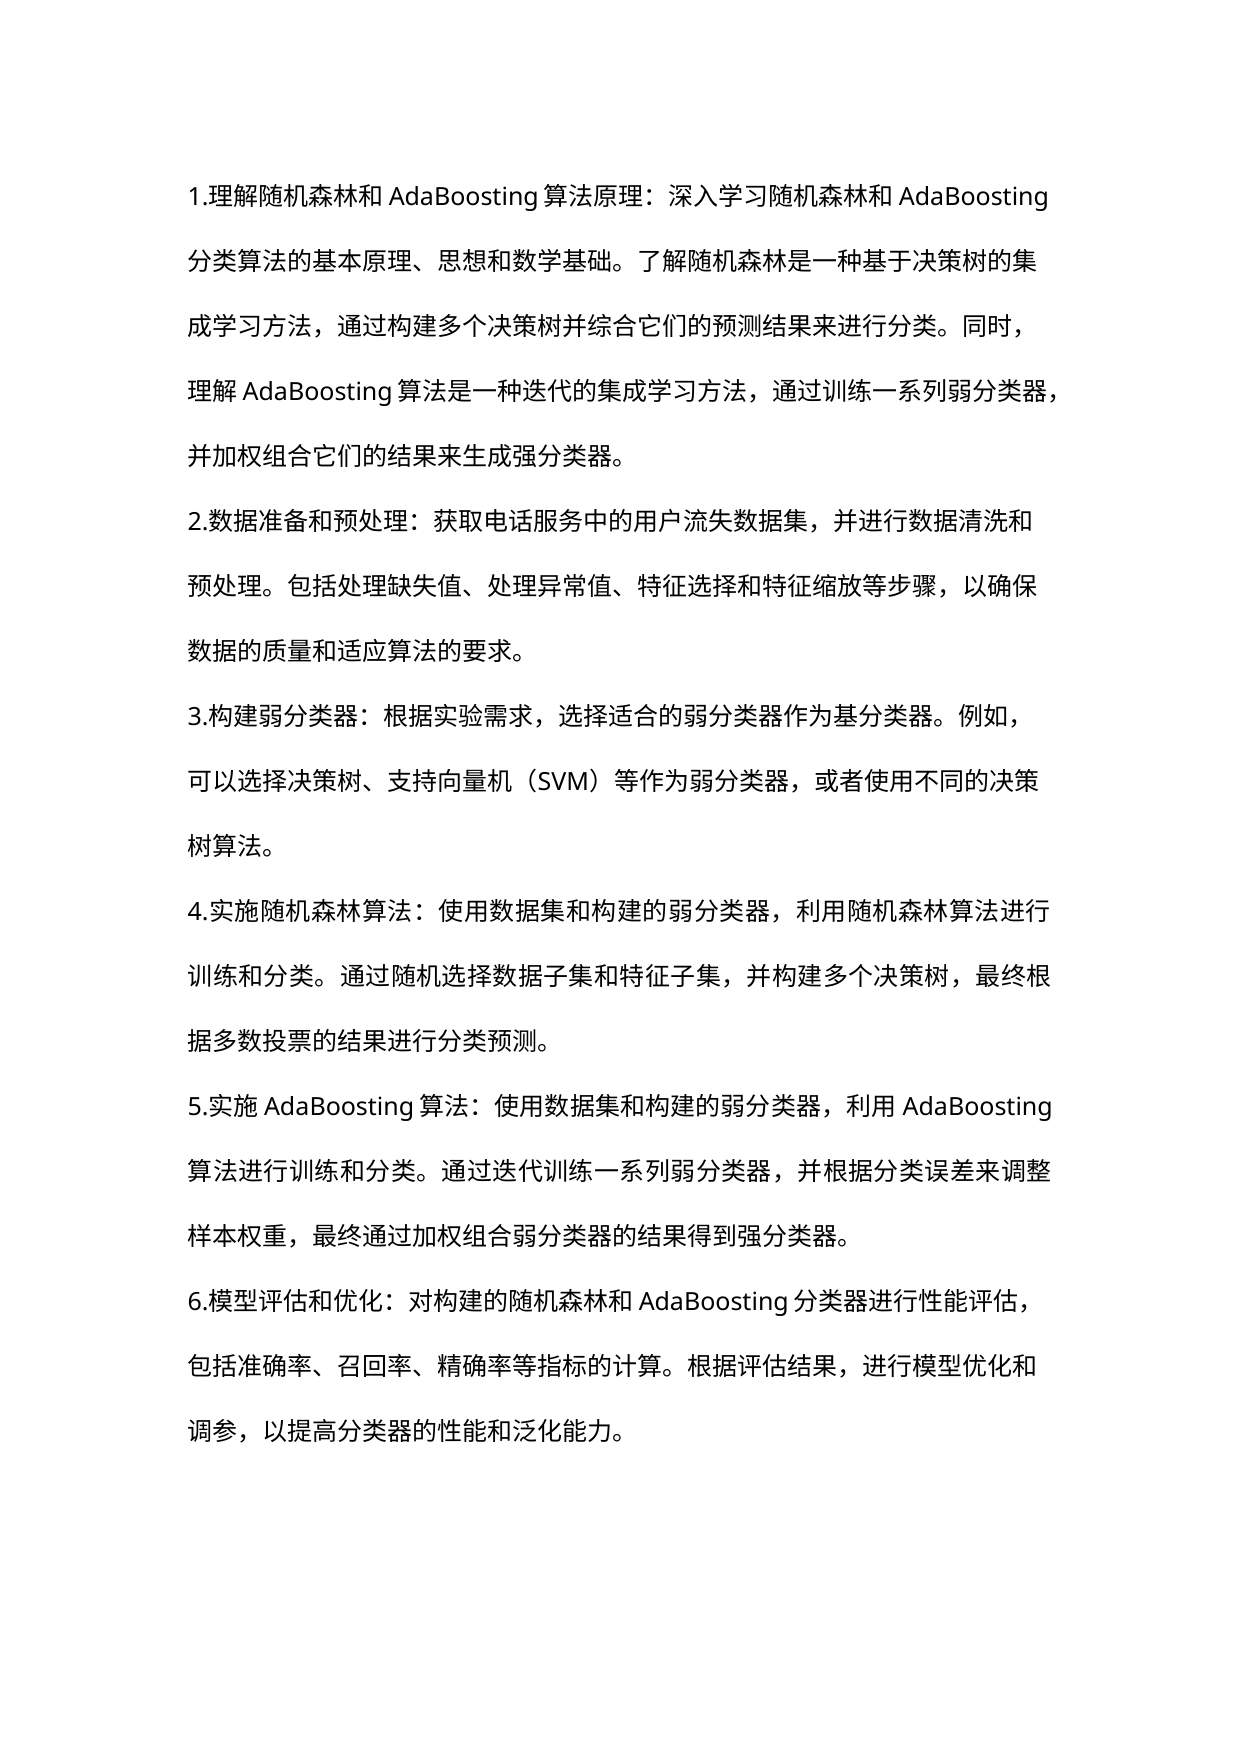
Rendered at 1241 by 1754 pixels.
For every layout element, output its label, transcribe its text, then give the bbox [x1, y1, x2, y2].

text 3.构建弱分类器：根据实验需求，选择适合的弱分类器作为基分类器。例如，可以选择决策树、支持向量机（SVM）等作为弱分类器，或者使用不同的决策树算法。 [187, 682, 1053, 877]
text 6.模型评估和优化：对构建的随机森林和AdaBoosting分类器进行性能评估，包括准确率、召回率、精确率等指标的计算。根据评估结果，进行模型优化和调参，以提高分类器的性能和泛化能力。 [187, 1267, 1053, 1462]
text 2.数据准备和预处理：获取电话服务中的用户流失数据集，并进行数据清洗和预处理。包括处理缺失值、处理异常值、特征选择和特征缩放等步骤，以确保数据的质量和适应算法的要求。 [187, 487, 1053, 682]
text 1.理解随机森林和AdaBoosting算法原理：深入学习随机森林和AdaBoosting分类算法的基本原理、思想和数学基础。了解随机森林是一种基于决策树的集成学习方法，通过构建多个决策树并综合它们的预测结果来进行分类。同时，理解AdaBoosting算法是一种迭代的集成学习方法，通过训练一系列弱分类器，并加权组合它们的结果来生成强分类器。 [187, 162, 1053, 487]
list 4.实施随机森林算法：使用数据集和构建的弱分类器，利用随机森林算法进行训练和分类。通过随机选择数据子集和特征子集，并构建多个决策树，最终根据多数投票的结果进行分类预测。 [187, 877, 1053, 1072]
list 5.实施AdaBoosting算法：使用数据集和构建的弱分类器，利用AdaBoosting算法进行训练和分类。通过迭代训练一系列弱分类器，并根据分类误差来调整样本权重，最终通过加权组合弱分类器的结果得到强分类器。 [187, 1072, 1053, 1267]
